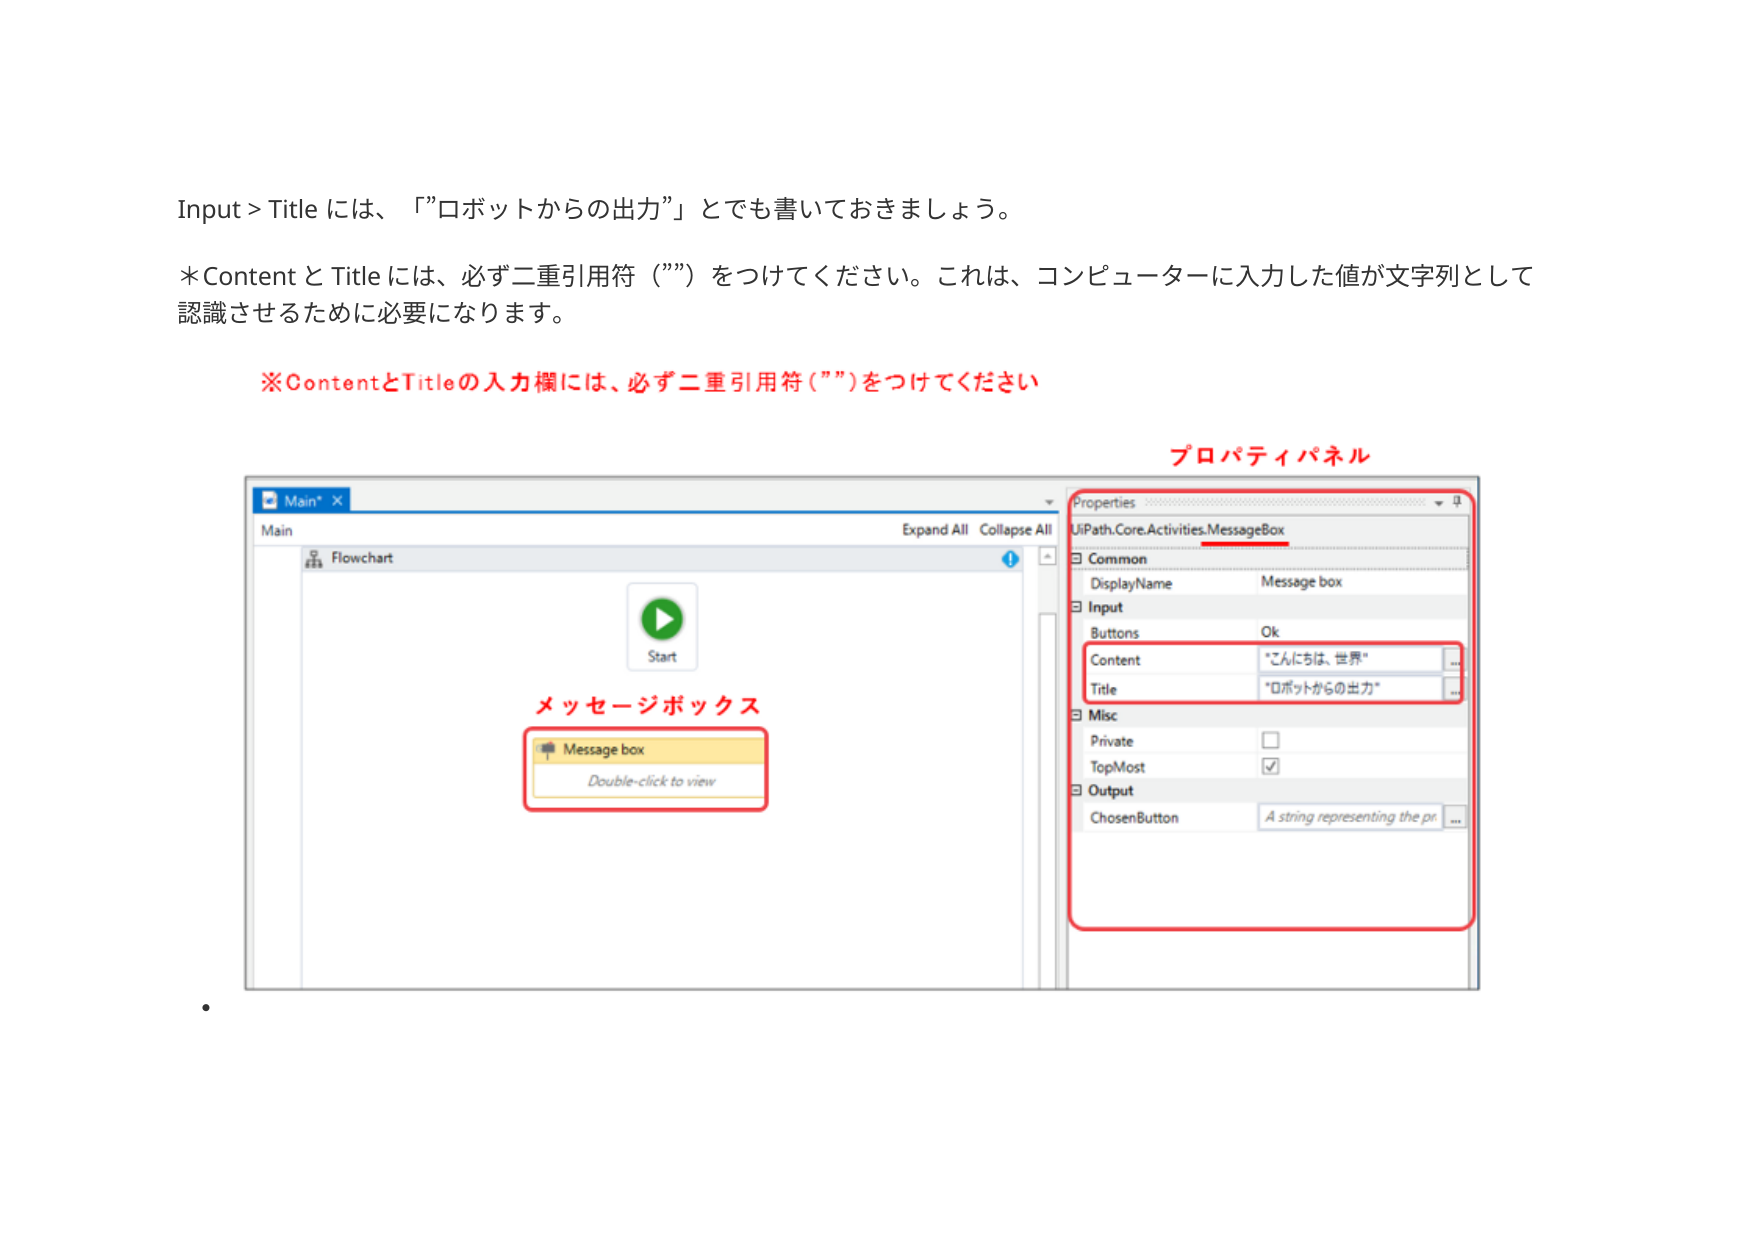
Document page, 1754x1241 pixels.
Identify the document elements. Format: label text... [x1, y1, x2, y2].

text ＊ContentとTitleには、必ず二重引用符（””）をつけてください。これは、コンピューターに入力した値が文字列として認識させるために必要になります。 [177, 256, 1547, 331]
picture [239, 359, 1490, 1002]
text Input > Title には、「”ロボットからの出力”」とでも書いておきましょう。 [177, 189, 1547, 226]
